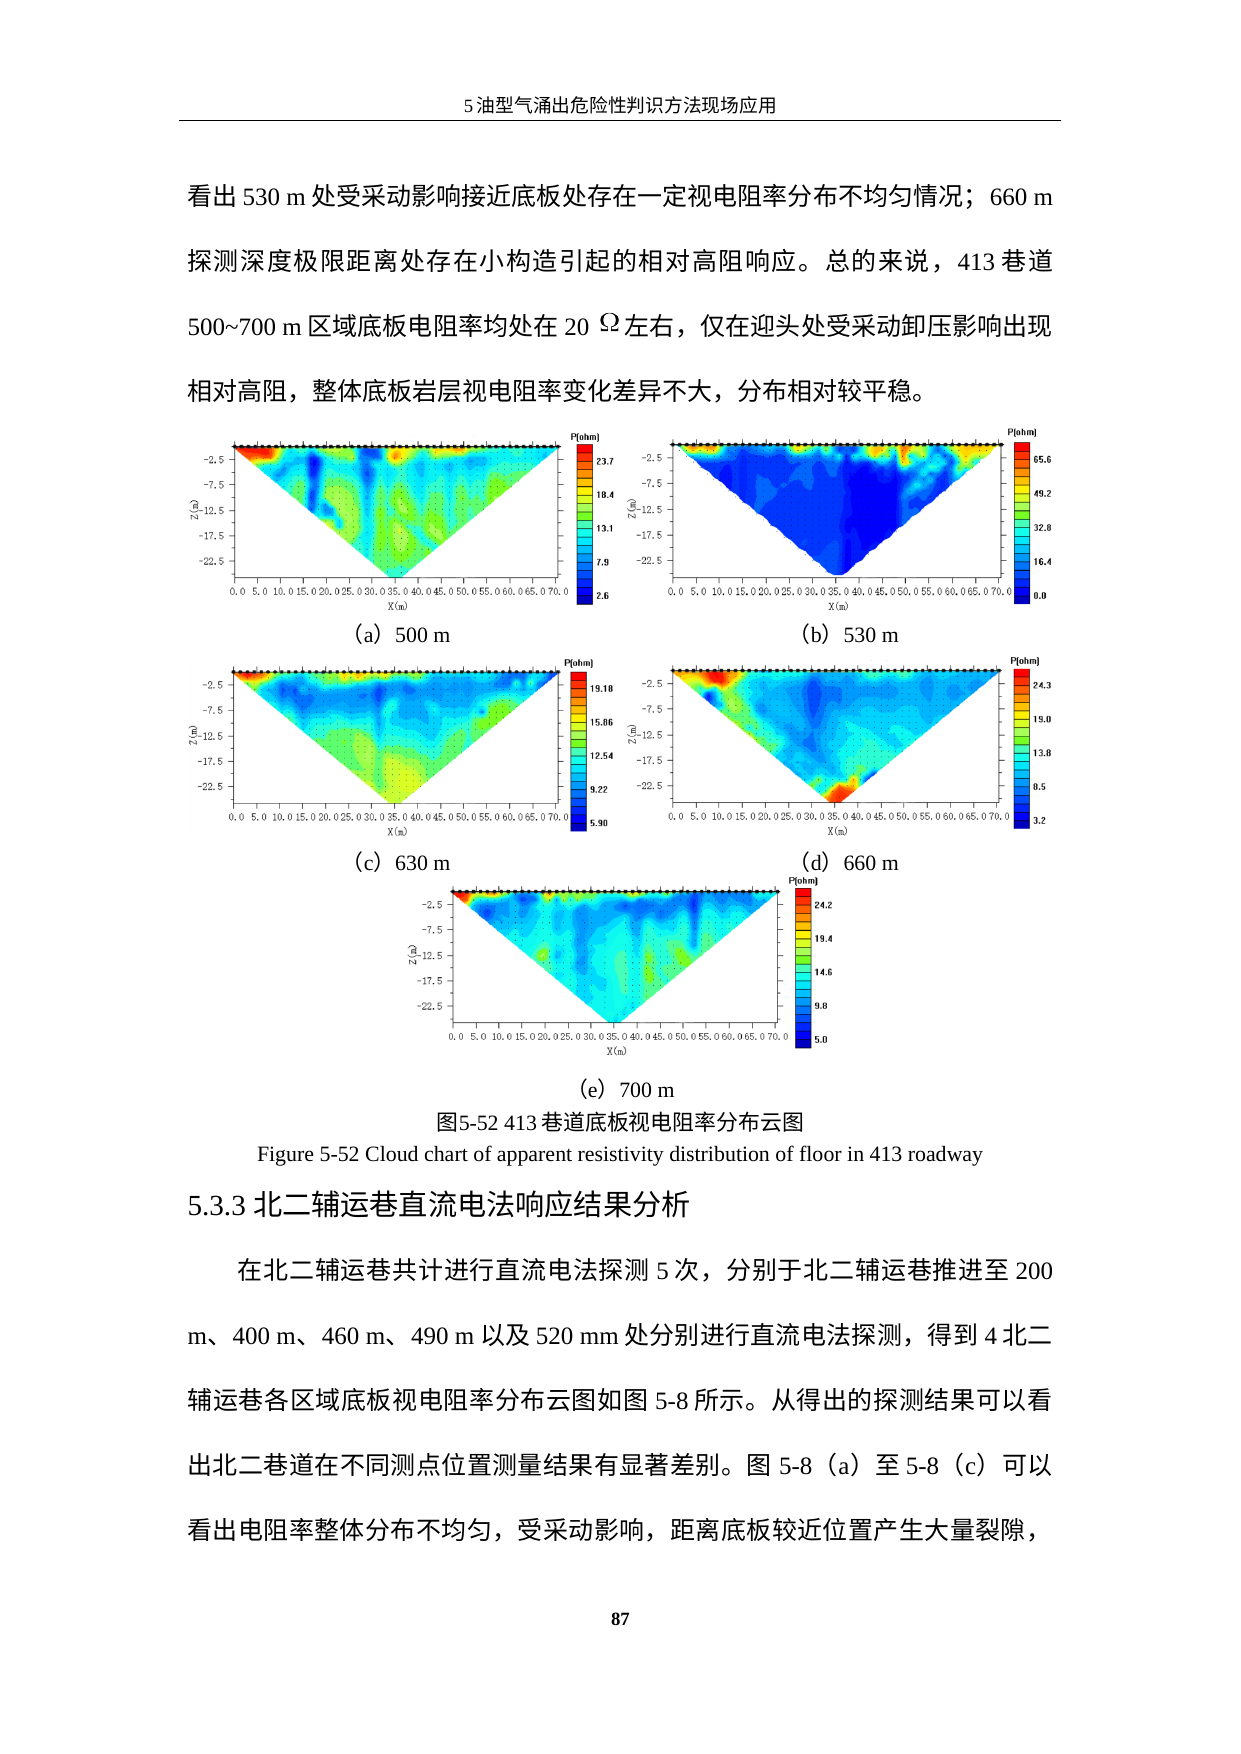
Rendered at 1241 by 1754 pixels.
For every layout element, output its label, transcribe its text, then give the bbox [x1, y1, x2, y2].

picture [626, 427, 1052, 612]
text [187, 162, 1053, 422]
list 北二辅运巷直流电法响应结果分析 [187, 1182, 1053, 1224]
picture [407, 877, 833, 1056]
picture [188, 432, 614, 612]
text （e）700 m [187, 1072, 1053, 1104]
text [187, 1236, 1053, 1561]
picture [188, 658, 614, 837]
text （c）630 m （d）660 m [187, 844, 1053, 877]
picture [626, 657, 1052, 837]
text （a）500 m （b）530 m [187, 617, 1053, 649]
